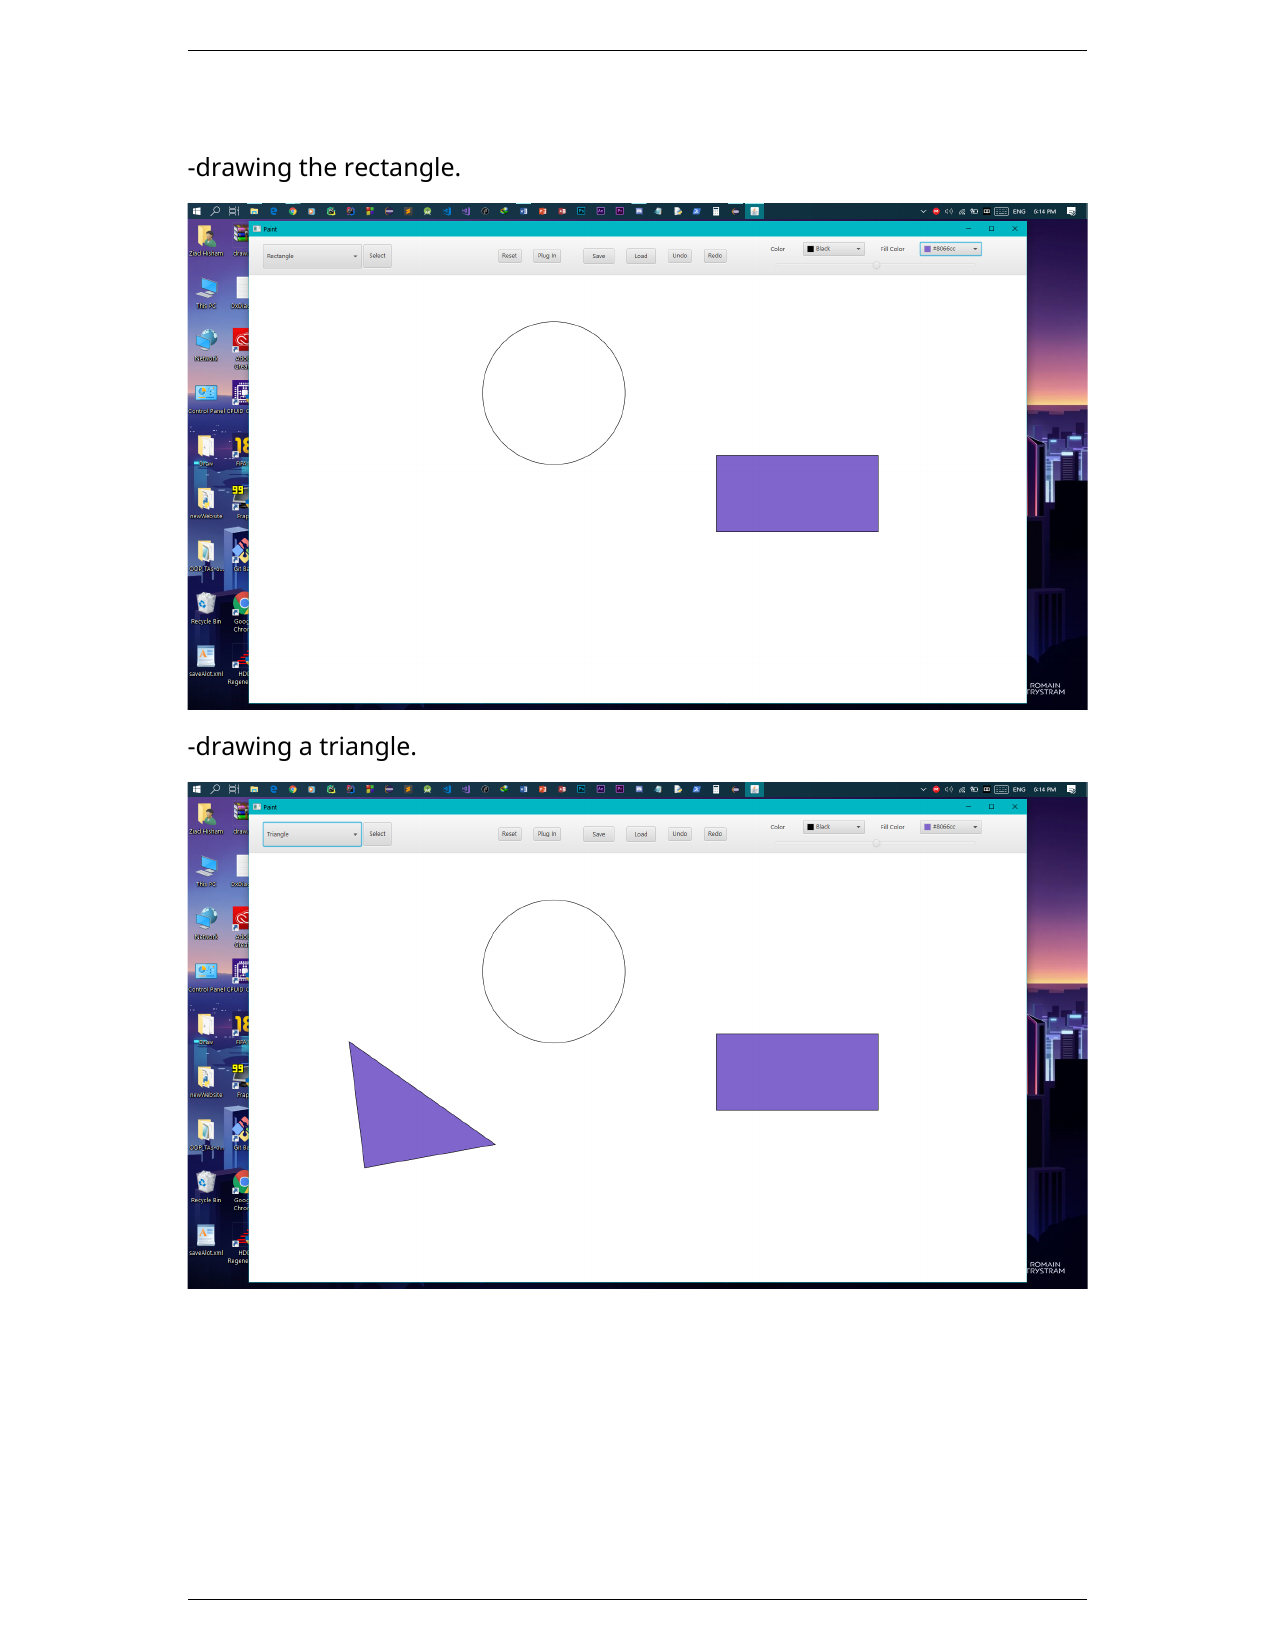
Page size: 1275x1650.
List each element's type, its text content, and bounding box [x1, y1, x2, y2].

text -drawing a triangle. [187, 728, 1087, 763]
picture [187, 203, 1088, 710]
picture [187, 782, 1088, 1289]
text -drawing the rectangle. [187, 150, 1087, 184]
